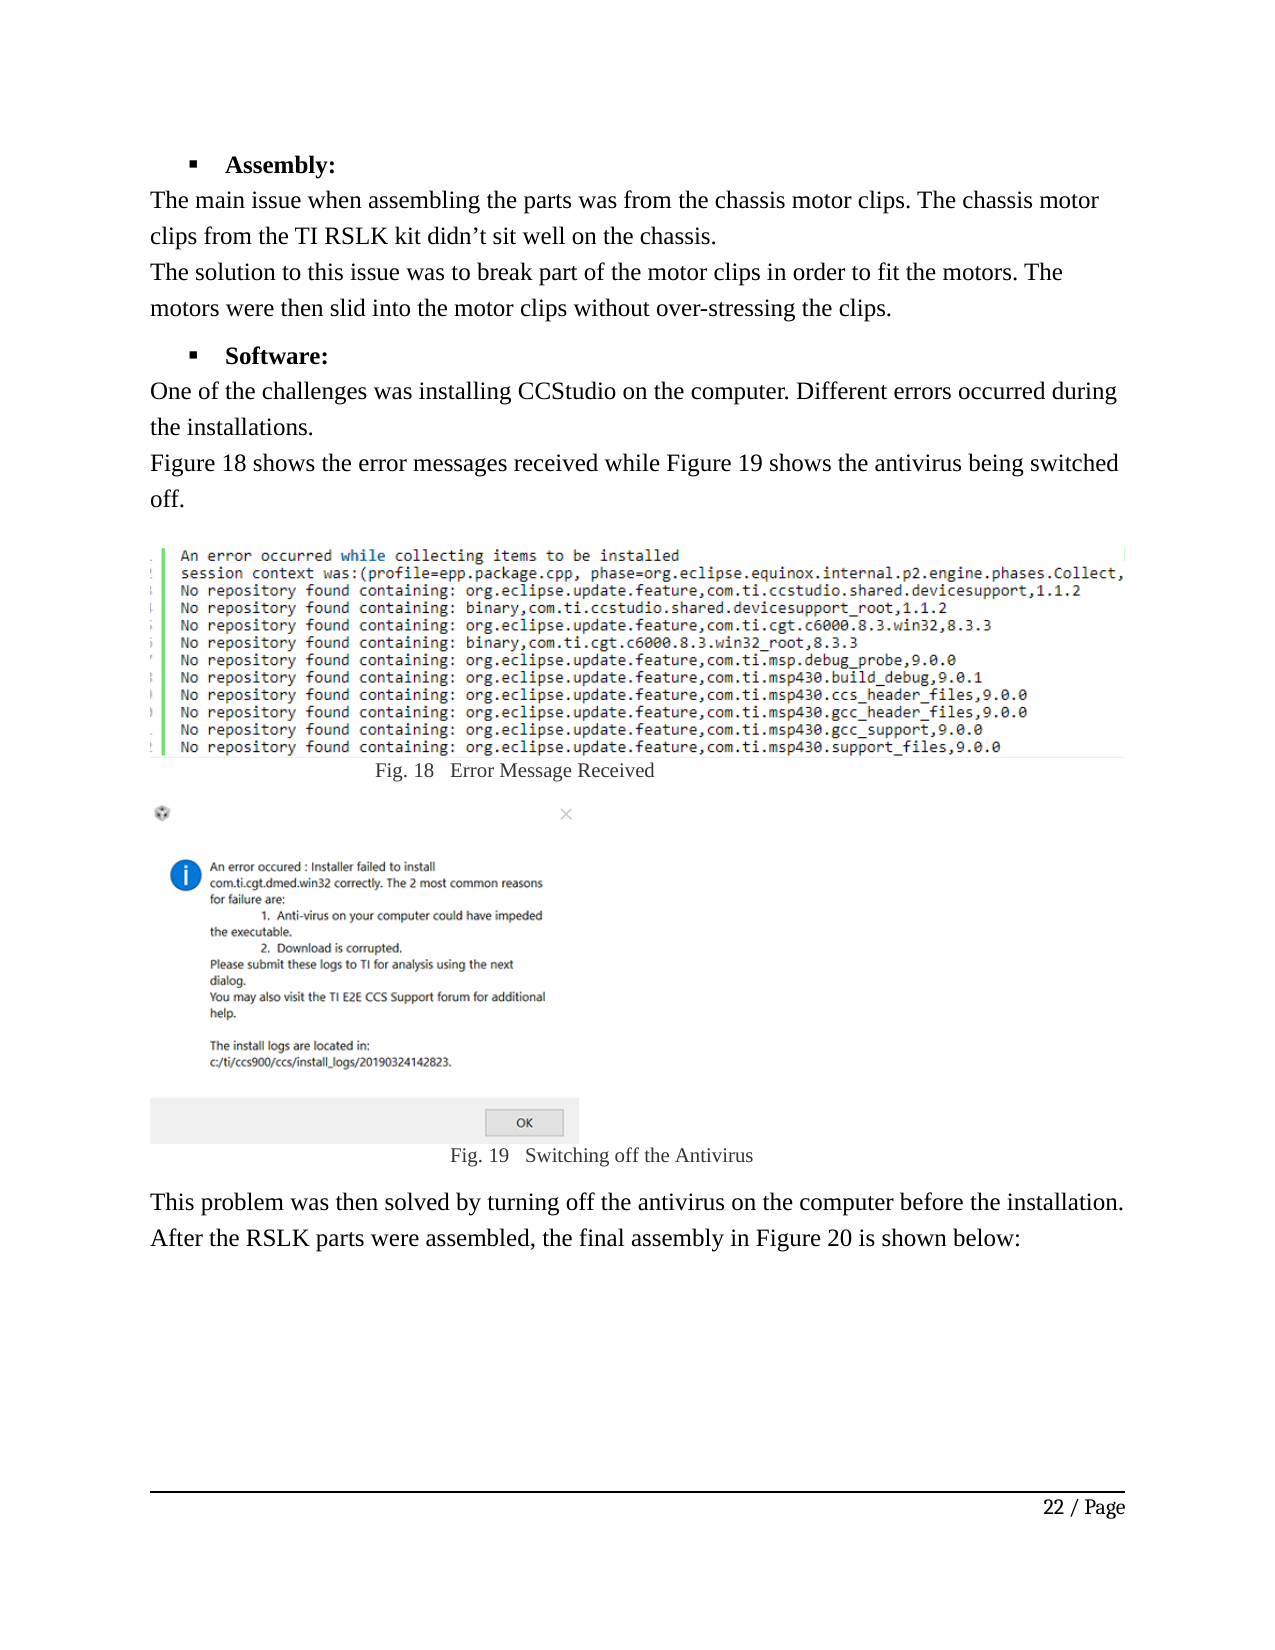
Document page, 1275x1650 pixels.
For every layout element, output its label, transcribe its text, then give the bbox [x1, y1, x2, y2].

text The main issue when assembling the parts was from the chassis motor clips. The chassis motor clips from the TI RSLK kit didn’t sit well on the chassis. [150, 185, 1125, 250]
text One of the challenges was installing CCStudio on the computer. Different errors occurred during the installations. [150, 376, 1125, 441]
text This problem was then solved by turning off the antivirus on the computer before the installation. After the RSLK parts were assembled, the final assembly in Figure 20 is shown below: [150, 1187, 1125, 1251]
text Fig. 19 Switching off the Antivirus [375, 1143, 1125, 1167]
text Assembly: [150, 150, 1125, 179]
text Fig. 18 Error Message Received [375, 758, 1125, 782]
picture [150, 532, 1125, 758]
text The solution to this issue was to break part of the motor clips in order to fit the motors. The motors were then slid into the motor clips without over-stressing the clips. [150, 257, 1125, 322]
text Figure 18 shows the error messages received while Figure 19 shows the antivirus being switched off. [150, 448, 1125, 513]
picture [150, 801, 634, 1144]
text Software: [150, 341, 1125, 370]
